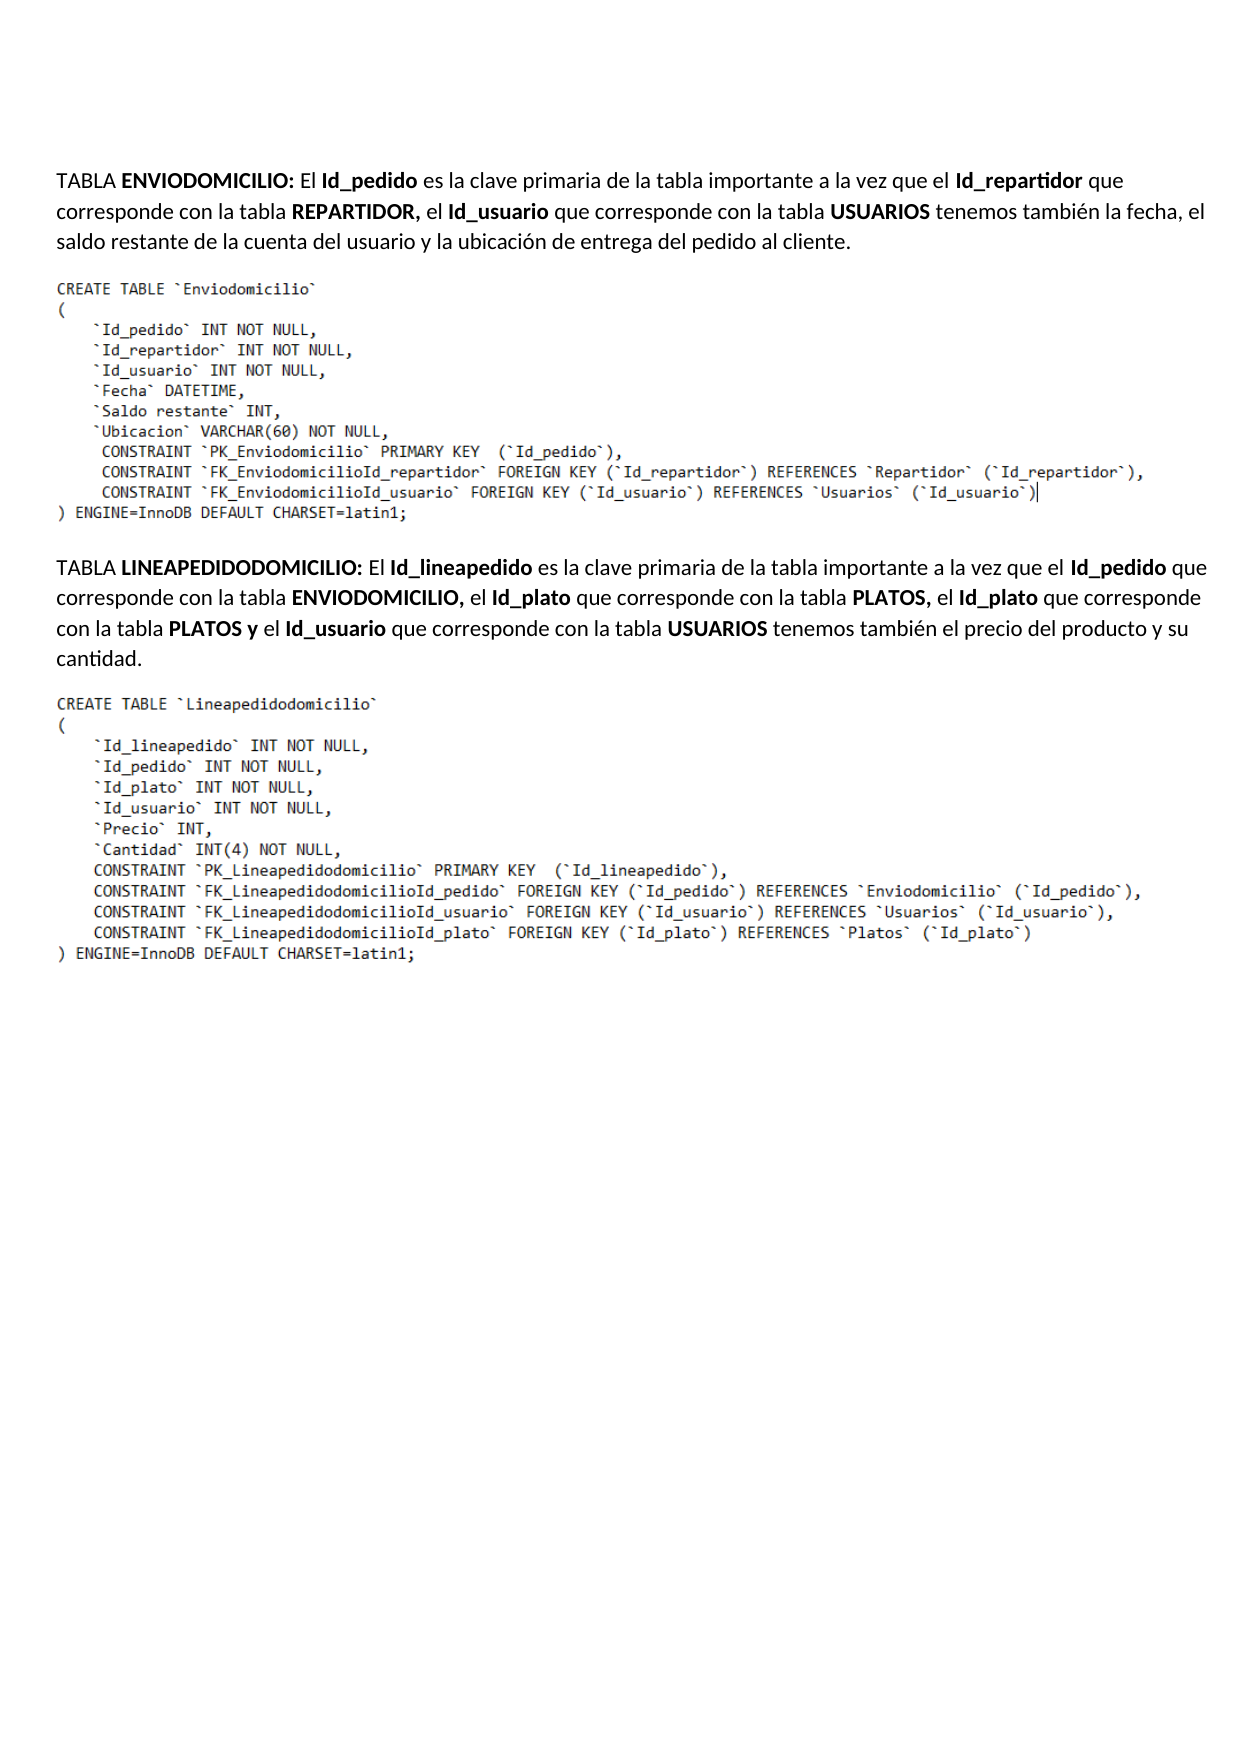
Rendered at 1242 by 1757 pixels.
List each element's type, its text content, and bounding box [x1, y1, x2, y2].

text TABLA LINEAPEDIDODOMICILIO: El Id_lineapedido es la clave primaria de la tabla importante a la vez que el Id_pedido que corresponde con la tabla ENVIODOMICILIO, el Id_plato que corresponde con la tabla PLATOS, el Id_plato que corresponde con la tabla PLATOS y el Id_usuario que corresponde con la tabla USUARIOS tenemos también el precio del producto y su cantidad. [56, 553, 1210, 672]
text TABLA ENVIODOMICILIO: El Id_pedido es la clave primaria de la tabla importante a la vez que el Id_repartidor que corresponde con la tabla REPARTIDOR, el Id_usuario que corresponde con la tabla USUARIOS tenemos también la fecha, el saldo restante de la cuenta del usuario y la ubicación de entrega del pedido al cliente. [56, 167, 1210, 255]
picture [56, 690, 1147, 974]
picture [56, 273, 1147, 535]
